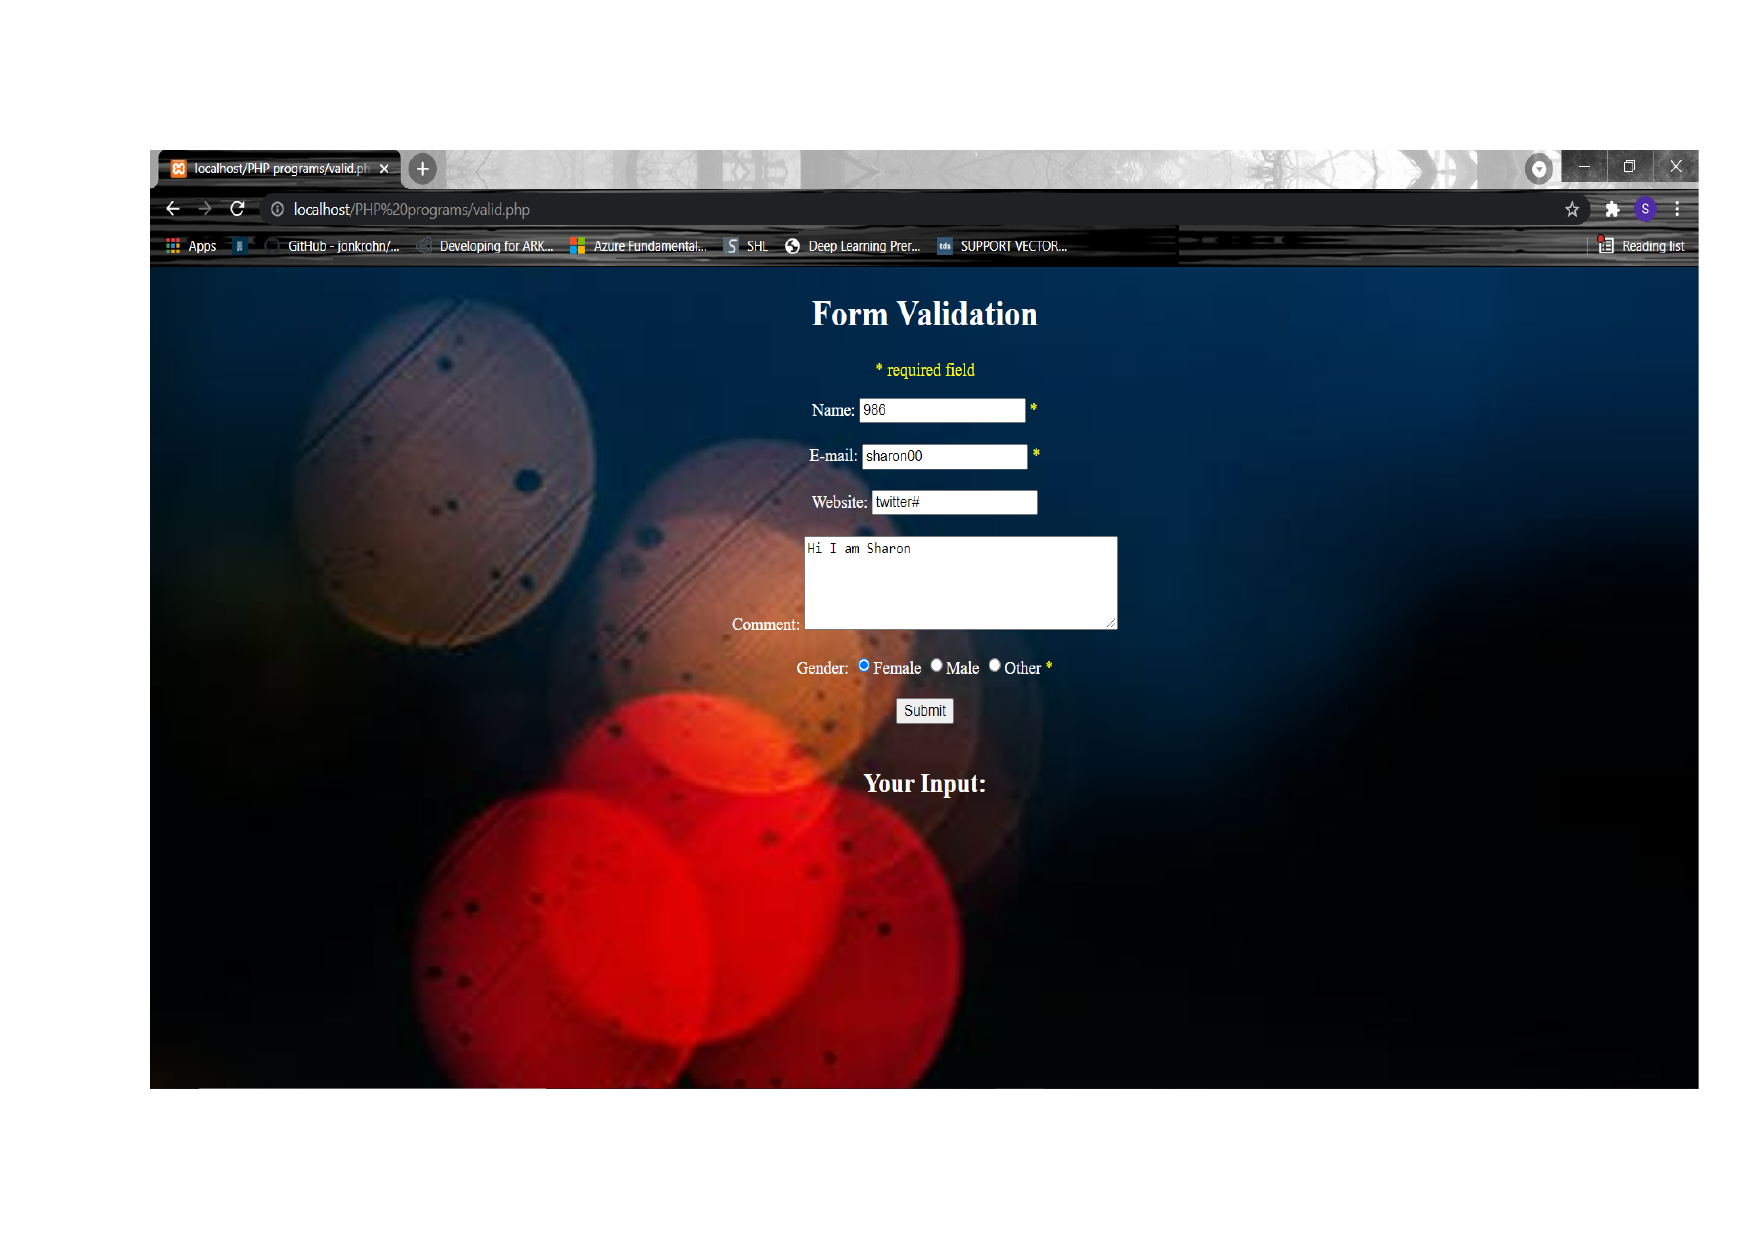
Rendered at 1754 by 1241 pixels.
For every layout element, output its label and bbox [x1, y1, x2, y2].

picture [150, 150, 1699, 1089]
